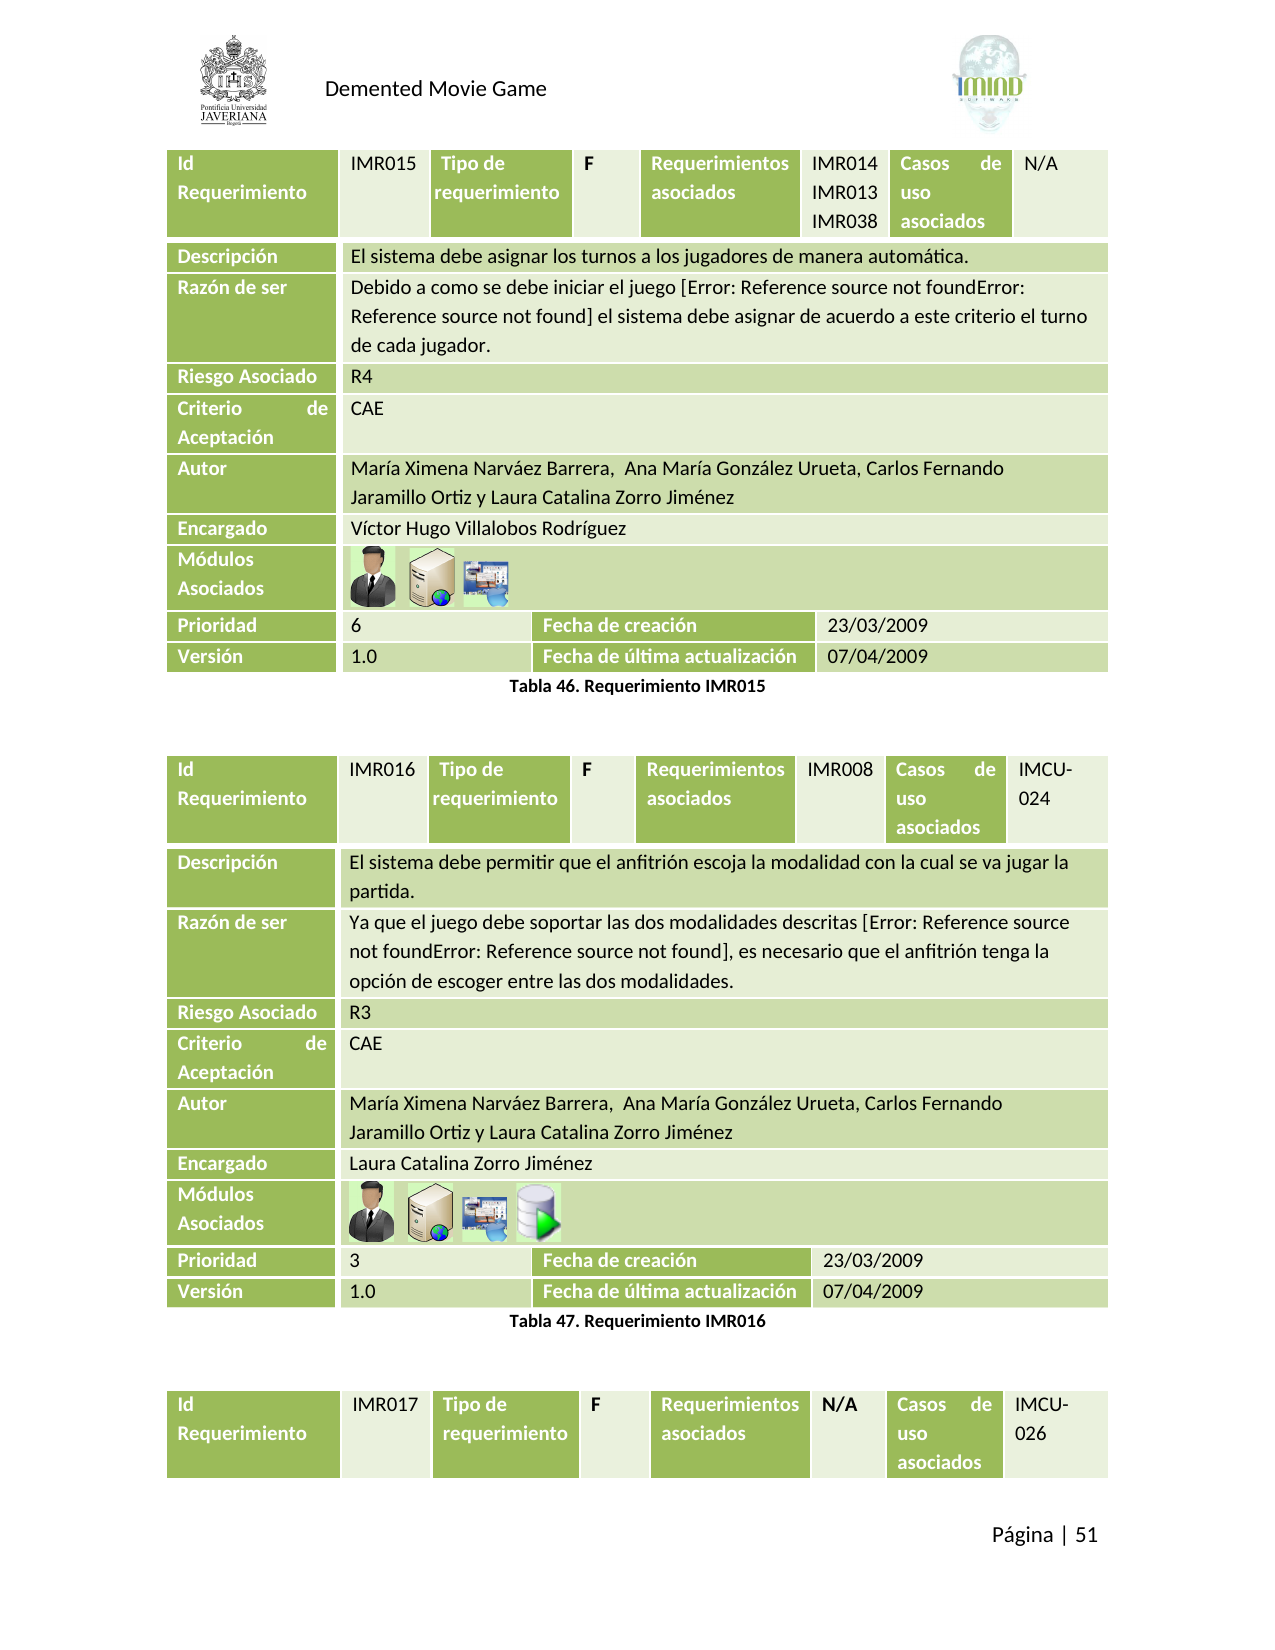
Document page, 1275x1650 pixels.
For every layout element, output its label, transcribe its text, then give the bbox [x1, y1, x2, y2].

table_cell Versión [167, 643, 336, 672]
table_cell Razón de ser [167, 274, 336, 362]
table_cell Autor [167, 1090, 335, 1148]
table_header Casos de uso asociados [890, 150, 1012, 237]
table_header Id Requerimiento [167, 756, 337, 843]
table_cell Fecha de última actualización [533, 643, 815, 672]
picture [350, 546, 396, 607]
table_cell R3 [341, 999, 1108, 1028]
table_header Requerimientos asociados [636, 756, 795, 843]
table_cell Fecha de creación [532, 612, 815, 641]
picture [951, 35, 1033, 138]
table_cell Fecha de creación [532, 1248, 811, 1276]
table_header F [572, 756, 634, 843]
table_cell 3 [341, 1248, 531, 1276]
table_cell Prioridad [167, 612, 336, 641]
table_cell El sistema debe asignar los turnos a los jugadores de manera automática. [343, 243, 1108, 272]
table_cell María Ximena Narváez Barrera, Ana María González Urueta, Carlos Fernando Jaramillo Ortiz y Laura Catalina Zorro Jiménez [343, 455, 1108, 513]
table_cell Encargado [167, 515, 336, 544]
table_cell Riesgo Asociado [167, 999, 335, 1028]
table_header Requerimientos asociados [641, 150, 800, 237]
table_cell Encargado [167, 1150, 335, 1179]
picture [462, 1197, 507, 1242]
table_cell Módulos Asociados [167, 546, 336, 610]
table_header IMR015 [340, 150, 429, 237]
table_cell CAE [341, 1030, 1108, 1088]
table_cell Víctor Hugo Villalobos Rodríguez [343, 515, 1108, 544]
table_cell 07/04/2009 [813, 1279, 1108, 1307]
table_header Tipo de requerimiento [431, 150, 572, 237]
table_cell Versión [167, 1279, 335, 1307]
table_cell Criterio de Aceptación [167, 395, 336, 453]
picture [463, 561, 509, 607]
table_header IMR017 [342, 1391, 430, 1478]
table_cell Descripción [167, 849, 335, 907]
table_cell Fecha de última actualización [533, 1279, 811, 1307]
table_header Id Requerimiento [167, 150, 338, 237]
table_cell 6 [343, 612, 531, 641]
picture [516, 1183, 562, 1242]
table_cell Módulos Asociados [167, 1181, 335, 1245]
table_header Casos de uso asociados [887, 1391, 1003, 1478]
table_header N/A [1014, 150, 1108, 237]
table_header IMR016 [339, 756, 427, 843]
picture [409, 548, 455, 607]
table_cell R4 [343, 364, 1108, 393]
table_cell 1.0 [341, 1279, 531, 1307]
table_cell Riesgo Asociado [167, 364, 336, 393]
table_cell [343, 546, 1108, 610]
table_header F [574, 150, 639, 237]
table_cell Autor [167, 455, 336, 513]
table_header IMR014 IMR013 IMR038 [802, 150, 888, 237]
table_cell Razón de ser [167, 910, 335, 997]
table_cell CAE [343, 395, 1108, 453]
table_cell Laura Catalina Zorro Jiménez [341, 1150, 1108, 1179]
table_cell María Ximena Narváez Barrera, Ana María González Urueta, Carlos Fernando Jaramillo Ortiz y Laura Catalina Zorro Jiménez [341, 1090, 1108, 1148]
table_cell Criterio de Aceptación [167, 1030, 335, 1088]
table_header N/A [812, 1391, 885, 1478]
text Tabla 46. Requerimiento IMR015 [177, 674, 1098, 697]
table_cell 23/03/2009 [812, 1248, 1108, 1276]
table_header IMR008 [797, 756, 884, 843]
picture [349, 1181, 394, 1242]
table_header Tipo de requerimiento [429, 756, 570, 843]
picture [408, 1183, 453, 1242]
table_header Id Requerimiento [167, 1391, 340, 1478]
table_cell Descripción [167, 243, 336, 272]
table_header IMCU-024 [1008, 756, 1108, 843]
table_cell Prioridad [167, 1248, 335, 1276]
text Tabla 47. Requerimiento IMR016 [177, 1310, 1098, 1332]
table_cell El sistema debe permitir que el anfitrión escoja la modalidad con la cual se va jugar la partida. [341, 849, 1108, 907]
table_header Casos de uso asociados [886, 756, 1006, 843]
table_cell 1.0 [343, 643, 531, 672]
picture [200, 35, 267, 126]
table_cell 23/03/2009 [817, 612, 1108, 641]
table_header F [581, 1391, 649, 1478]
table_cell 07/04/2009 [817, 643, 1108, 672]
table_header Tipo de requerimiento [433, 1391, 579, 1478]
table_cell [341, 1181, 1108, 1245]
table_header IMCU-026 [1005, 1391, 1108, 1478]
table_header Requerimientos asociados [651, 1391, 810, 1478]
